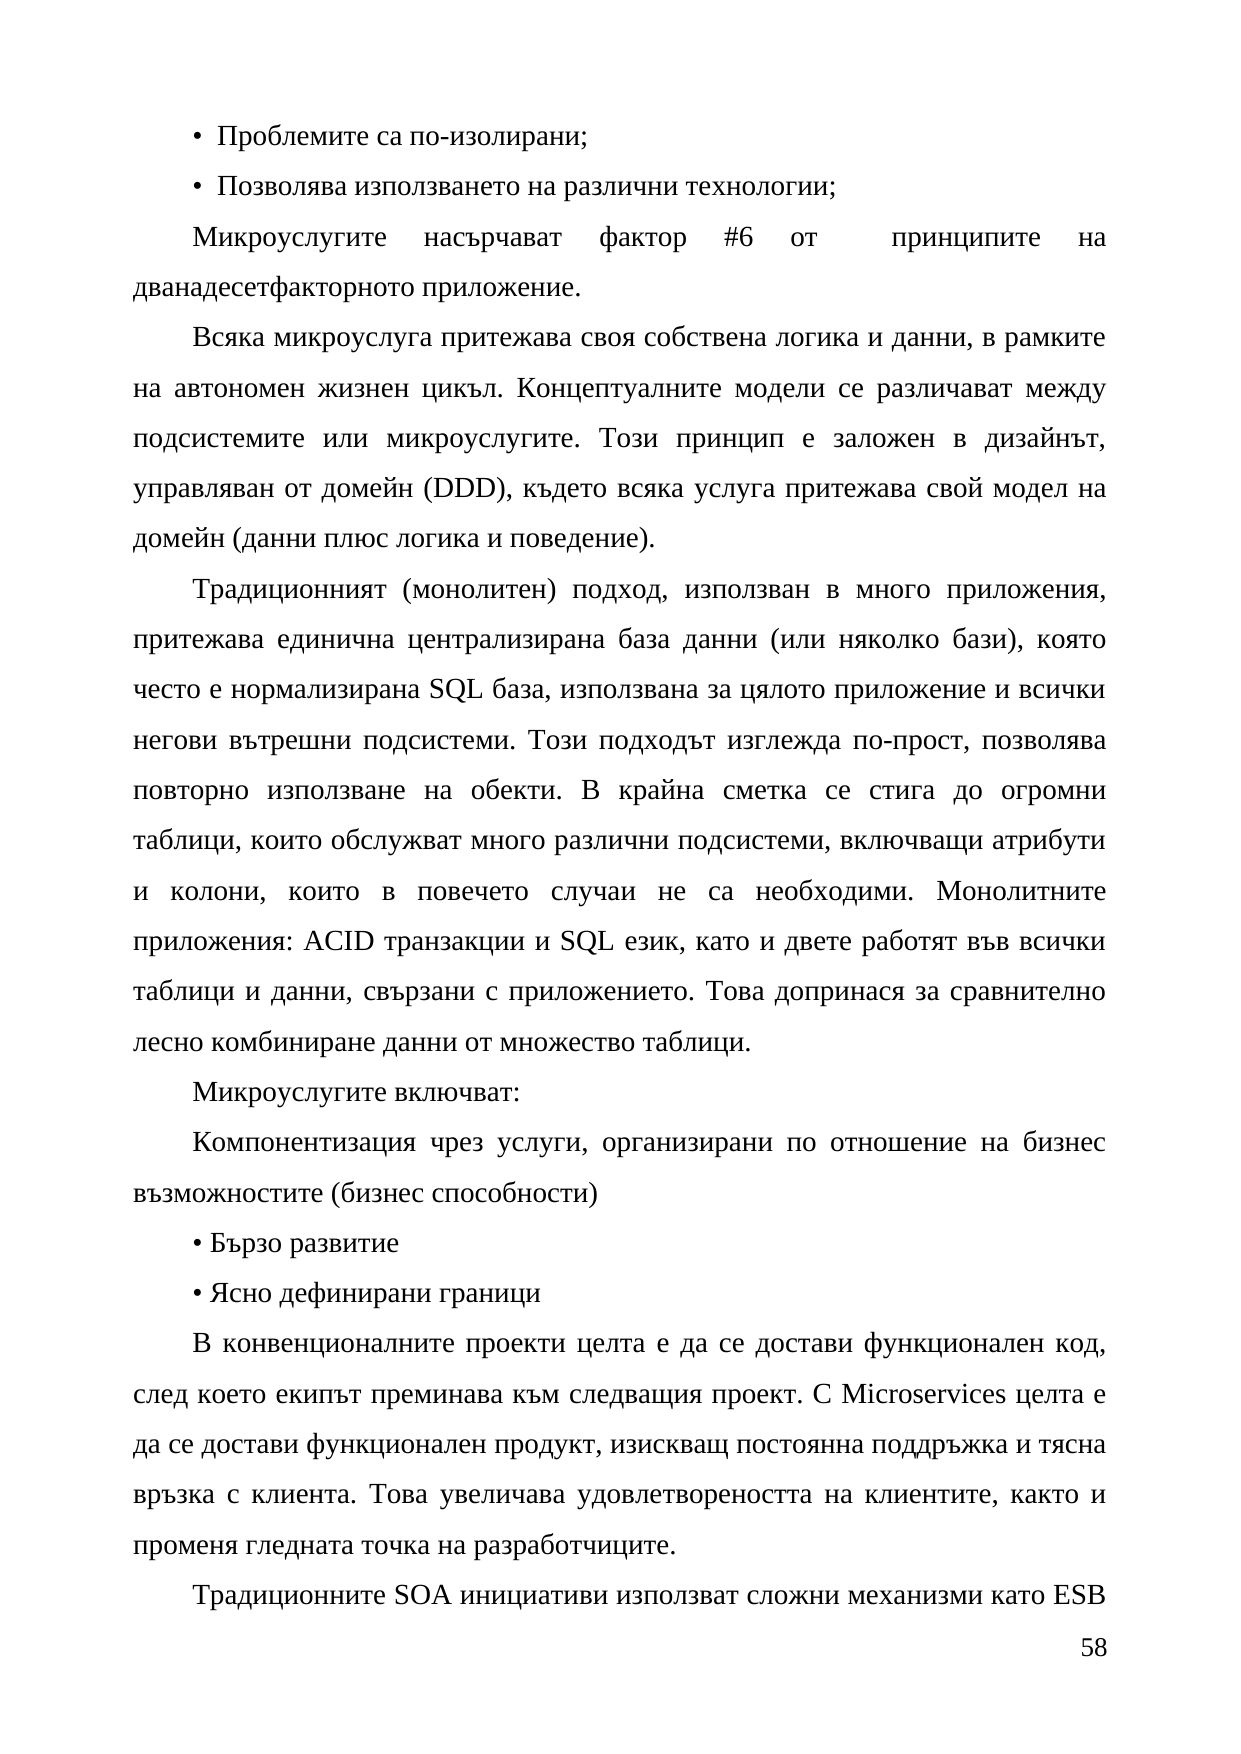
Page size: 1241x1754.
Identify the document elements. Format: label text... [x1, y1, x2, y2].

text Всяка микроуслуга притежава своя собствена логика и данни, в рамките на автономен жизнен цикъл. Концептуалните модели се различават между подсистемите или микроуслугите. Този принцип е заложен в дизайнът, управляван от домейн (DDD), където всяка услуга притежава свой модел на домейн (данни плюс логика и поведение). [133, 319, 1107, 554]
text • Проблемите са по-изолирани; [133, 118, 1107, 152]
text • Позволява използването на различни технологии; [133, 168, 1107, 202]
text • Бързо развитие [133, 1225, 1107, 1258]
text Компонентизация чрез услуги, организирани по отношение на бизнес възможностите (бизнес способности) [133, 1124, 1107, 1208]
text В конвенционалните проекти целта е да се достави функционален код, след което екипът преминава към следващия проект. С Microservices целта е да се достави функционален продукт, изискващ постоянна поддръжка и тясна връзка с клиента. Това увеличава удовлетвореността на клиентите, както и променя гледната точка на разработчиците. [133, 1326, 1107, 1560]
text Микроуслугите насърчават фактор #6 от принципите на дванадесетфакторното приложение. [133, 219, 1107, 303]
text • Ясно дефинирани граници [133, 1275, 1107, 1309]
text Традиционният (монолитен) подход, използван в много приложения, притежава единична централизирана база данни (или няколко бази), която често е нормализирана SQL база, използвана за цялото приложение и всички негови вътрешни подсистеми. Този подходът изглежда по-прост, позволява повторно използване на обекти. В крайна сметка се стига до огромни таблици, които обслужват много различни подсистеми, включващи атрибути и колони, които в повечето случаи не са необходими. Монолитните приложения: ACID транзакции и SQL език, като и двете работят във всички таблици и данни, свързани с приложението. Това допринася за сравнително лесно комбиниране данни от множество таблици. [133, 571, 1107, 1057]
text Микроуслугите включват: [133, 1074, 1107, 1108]
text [133, 1577, 1107, 1611]
